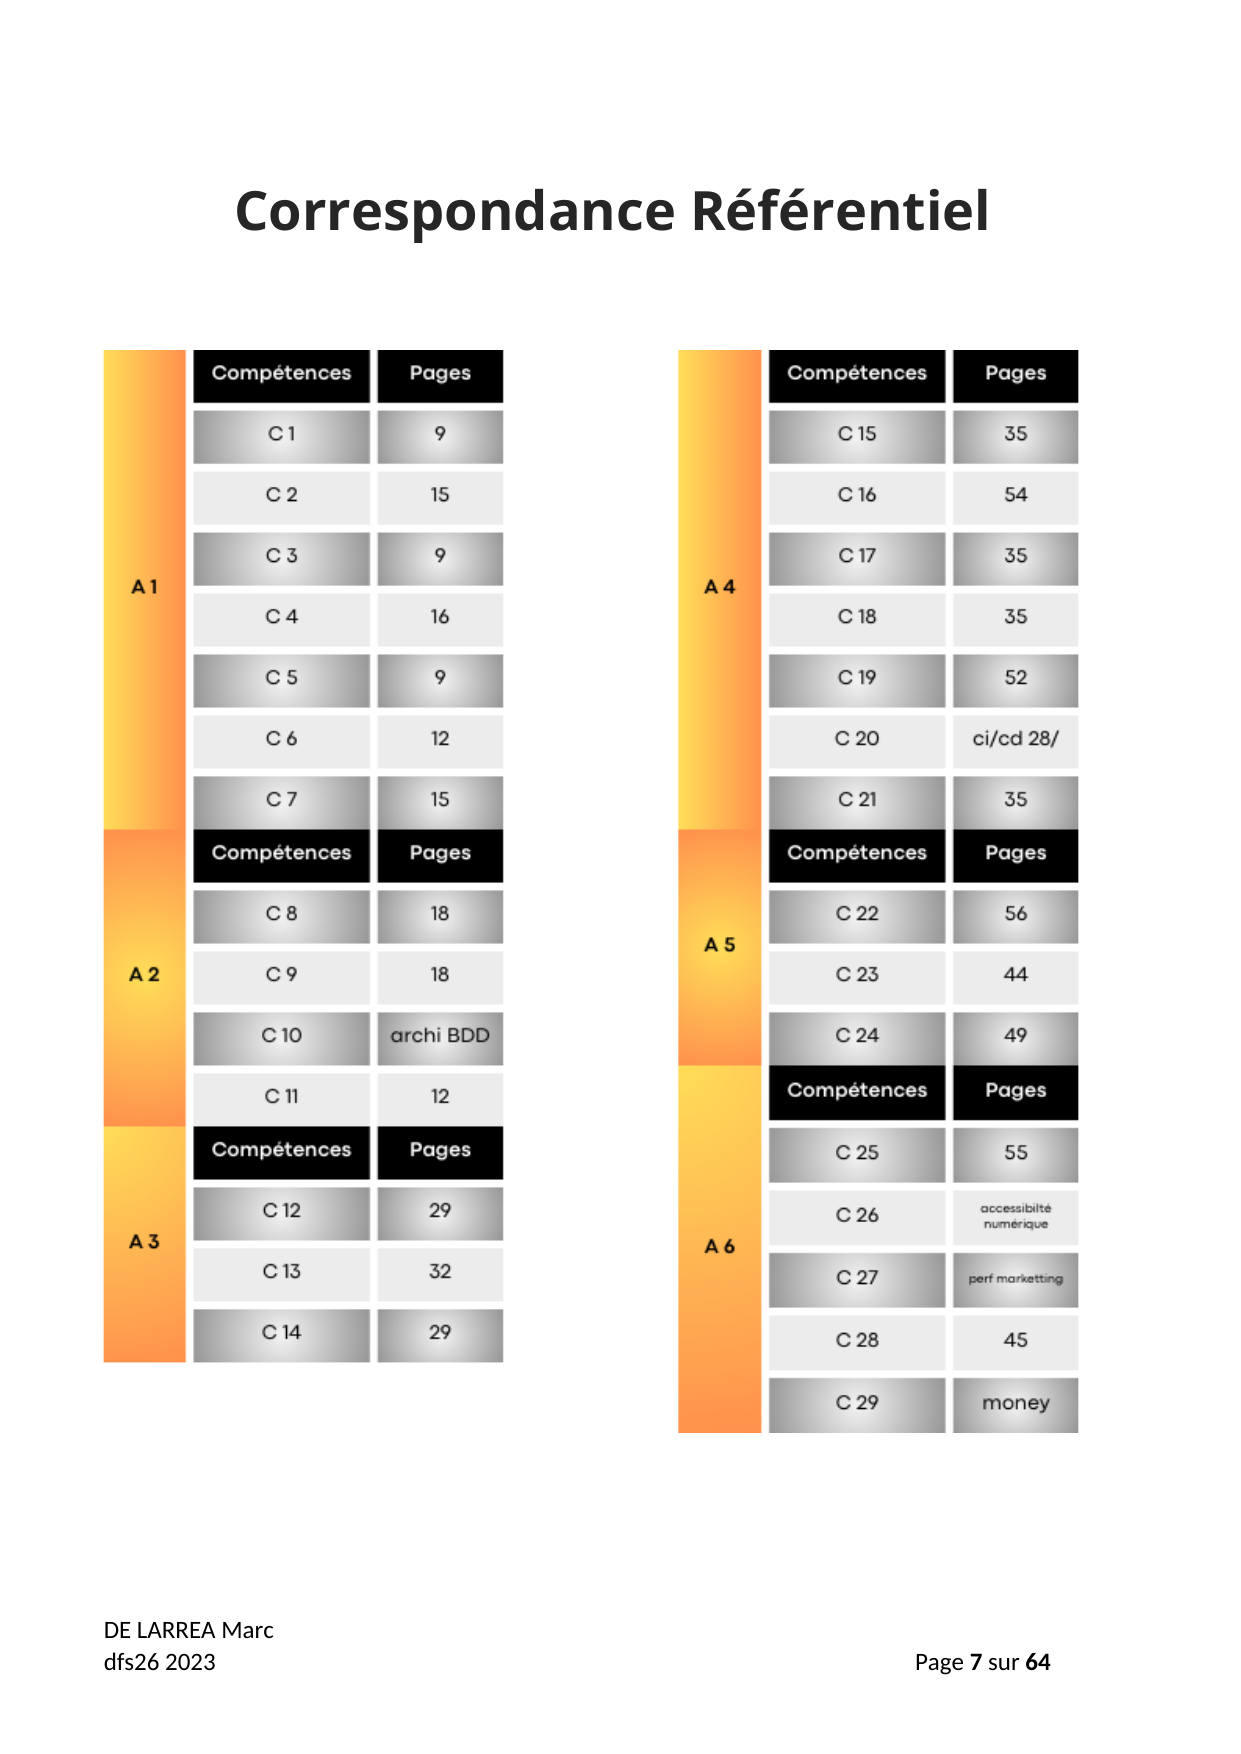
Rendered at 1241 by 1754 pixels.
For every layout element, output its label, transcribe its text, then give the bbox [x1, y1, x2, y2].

picture [103, 350, 1079, 1433]
subtitle Correspondance Référentiel [103, 173, 1122, 246]
